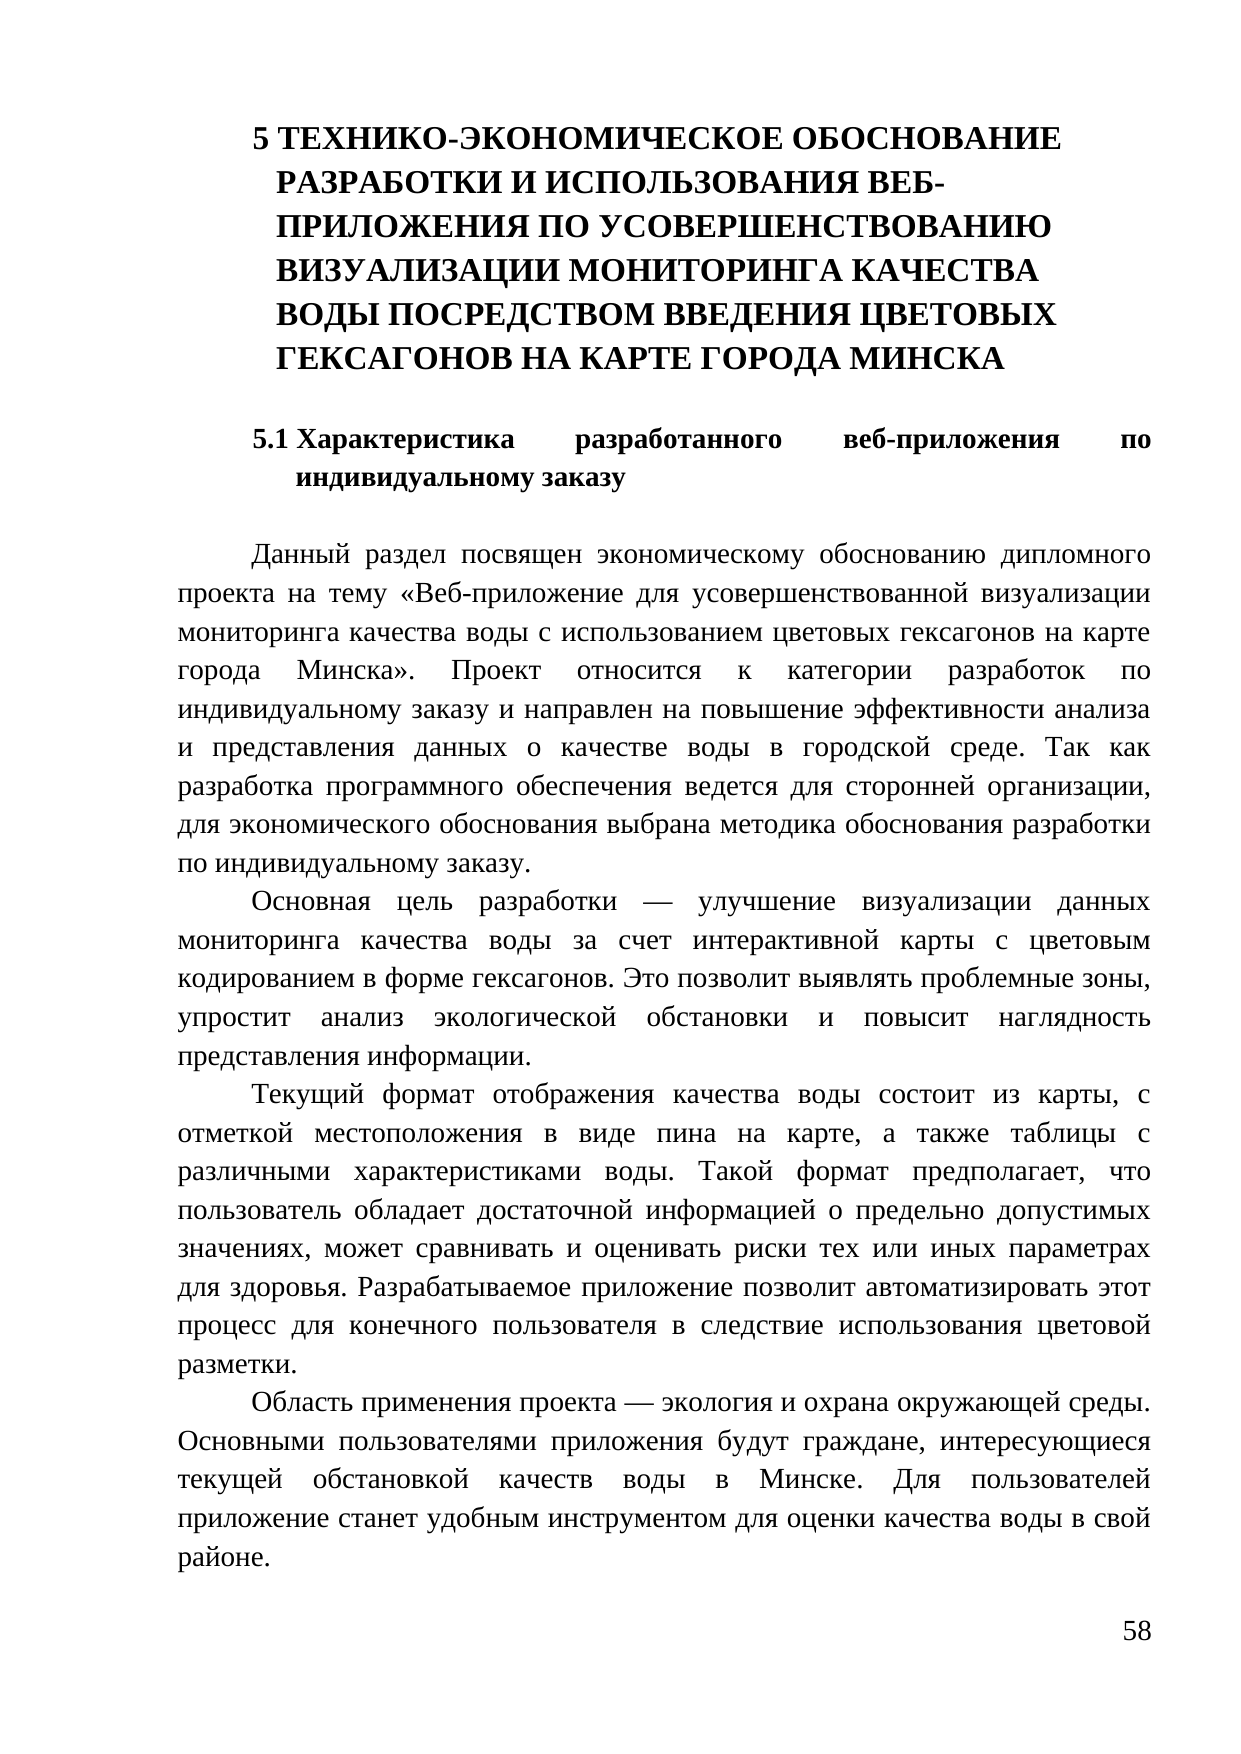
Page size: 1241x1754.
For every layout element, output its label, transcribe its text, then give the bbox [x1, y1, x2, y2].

subtitle 5 ТЕХНИКО-Экономическое обоснование разработки и использования Веб-приложениЯ по усовершенствованию визуализации мониторинга качества воды посредством введения цветовых гексагонов на карте города Минска [252, 118, 1152, 377]
text Данный раздел посвящен экономическому обоснованию дипломного проекта на тему «Веб-приложение для усовершенствованной визуализации мониторинга качества воды с использованием цветовых гексагонов на карте города Минска». Проект относится к категории разработок по индивидуальному заказу и направлен на повышение эффективности анализа и представления данных о качестве воды в городской среде. Так как разработка программного обеспечения ведется для сторонней организации, для экономического обоснования выбрана методика обоснования разработки по индивидуальному заказу. [177, 537, 1152, 878]
subtitle 5.1 Характеристика разработанного веб-приложения по индивидуальному заказу [252, 421, 1152, 493]
text Область применения проекта — экология и охрана окружающей среды. Основными пользователями приложения будут граждане, интересующиеся текущей обстановкой качеств воды в Минске. Для пользователей приложение станет удобным инструментом для оценки качества воды в свой районе. [177, 1384, 1152, 1572]
text Основная цель разработки — улучшение визуализации данных мониторинга качества воды за счет интерактивной карты с цветовым кодированием в форме гексагонов. Это позволит выявлять проблемные зоны, упростит анализ экологической обстановки и повысит наглядность представления информации. [177, 883, 1152, 1071]
text Текущий формат отображения качества воды состоит из карты, с отметкой местоположения в виде пина на карте, а также таблицы с различными характеристиками воды. Такой формат предполагает, что пользователь обладает достаточной информацией о предельно допустимых значениях, может сравнивать и оценивать риски тех или иных параметрах для здоровья. Разрабатываемое приложение позволит автоматизировать этот процесс для конечного пользователя в следствие использования цветовой разметки. [177, 1076, 1152, 1379]
